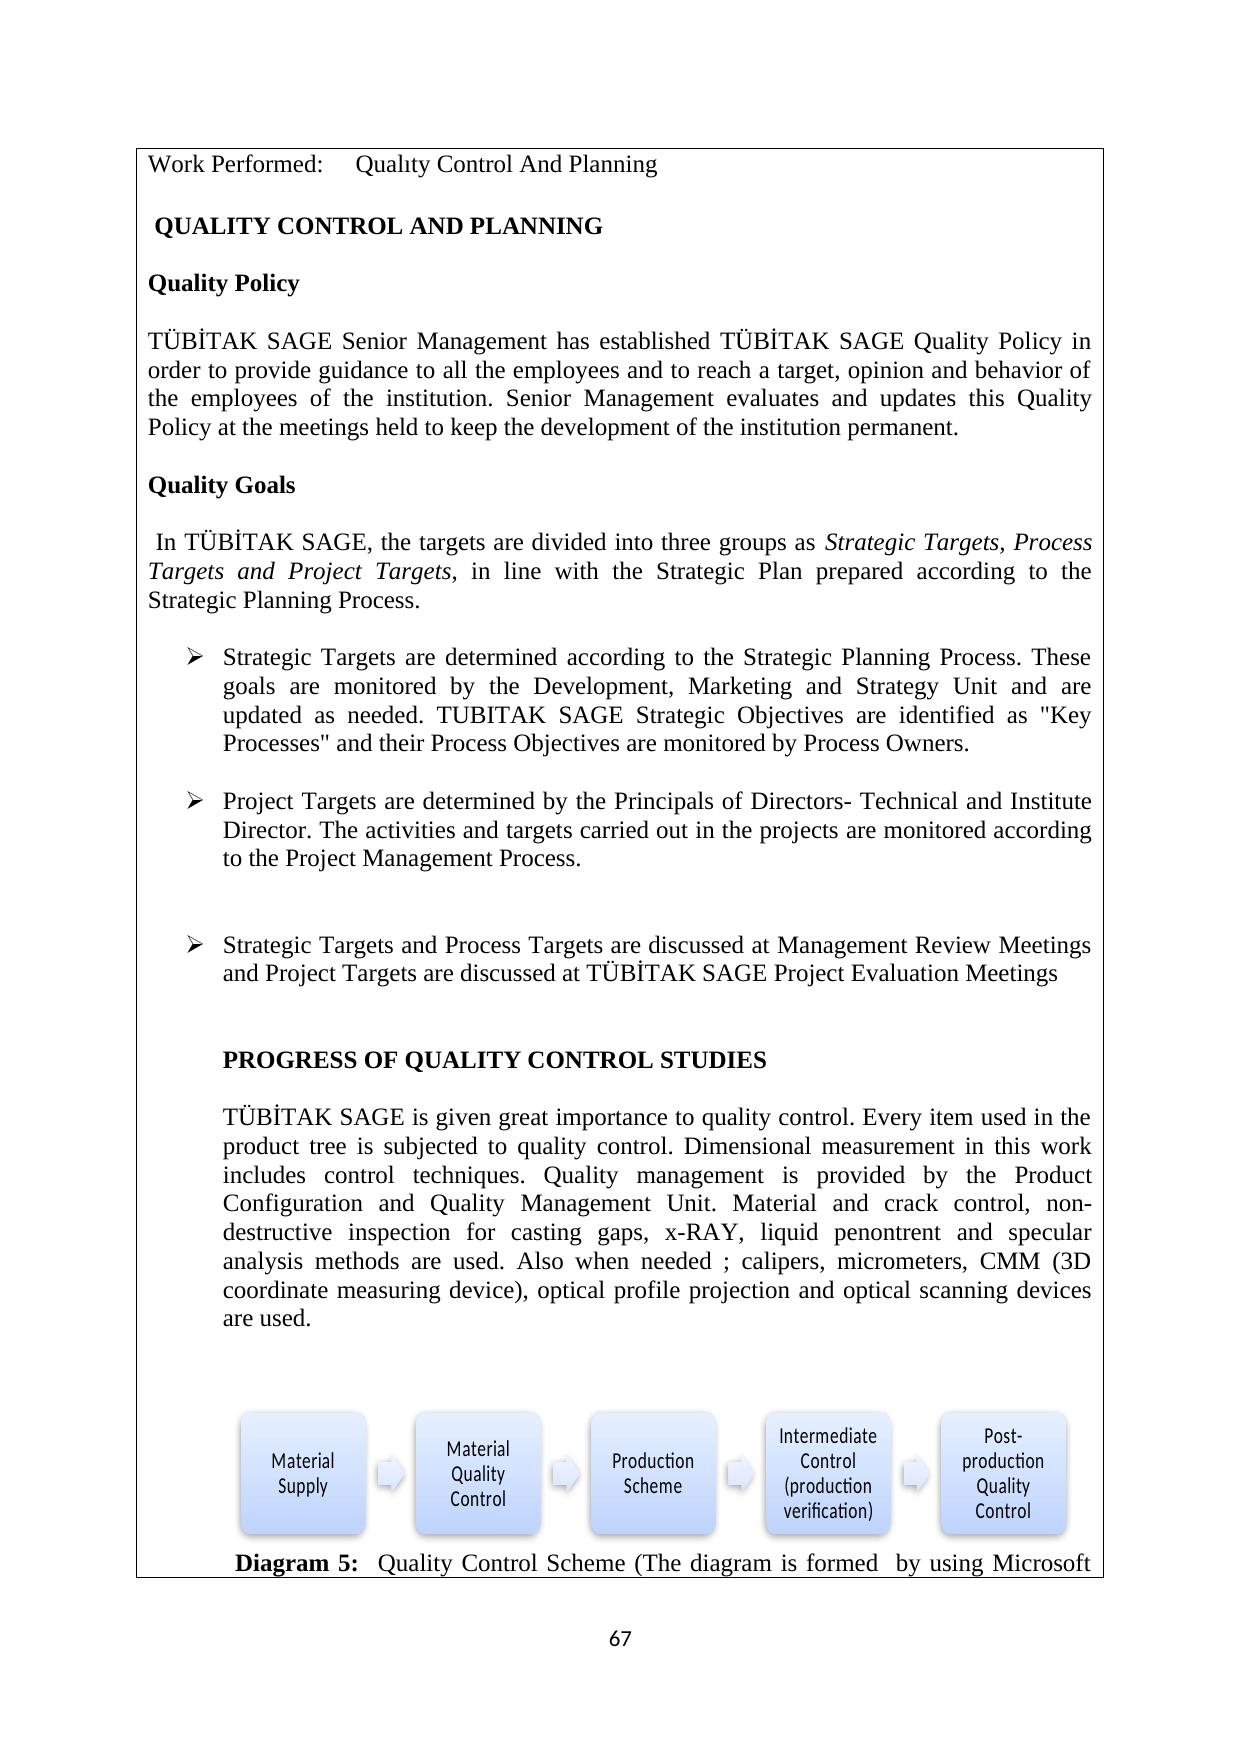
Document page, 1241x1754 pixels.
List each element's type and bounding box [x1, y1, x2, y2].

table_cell [137, 149, 1103, 1577]
